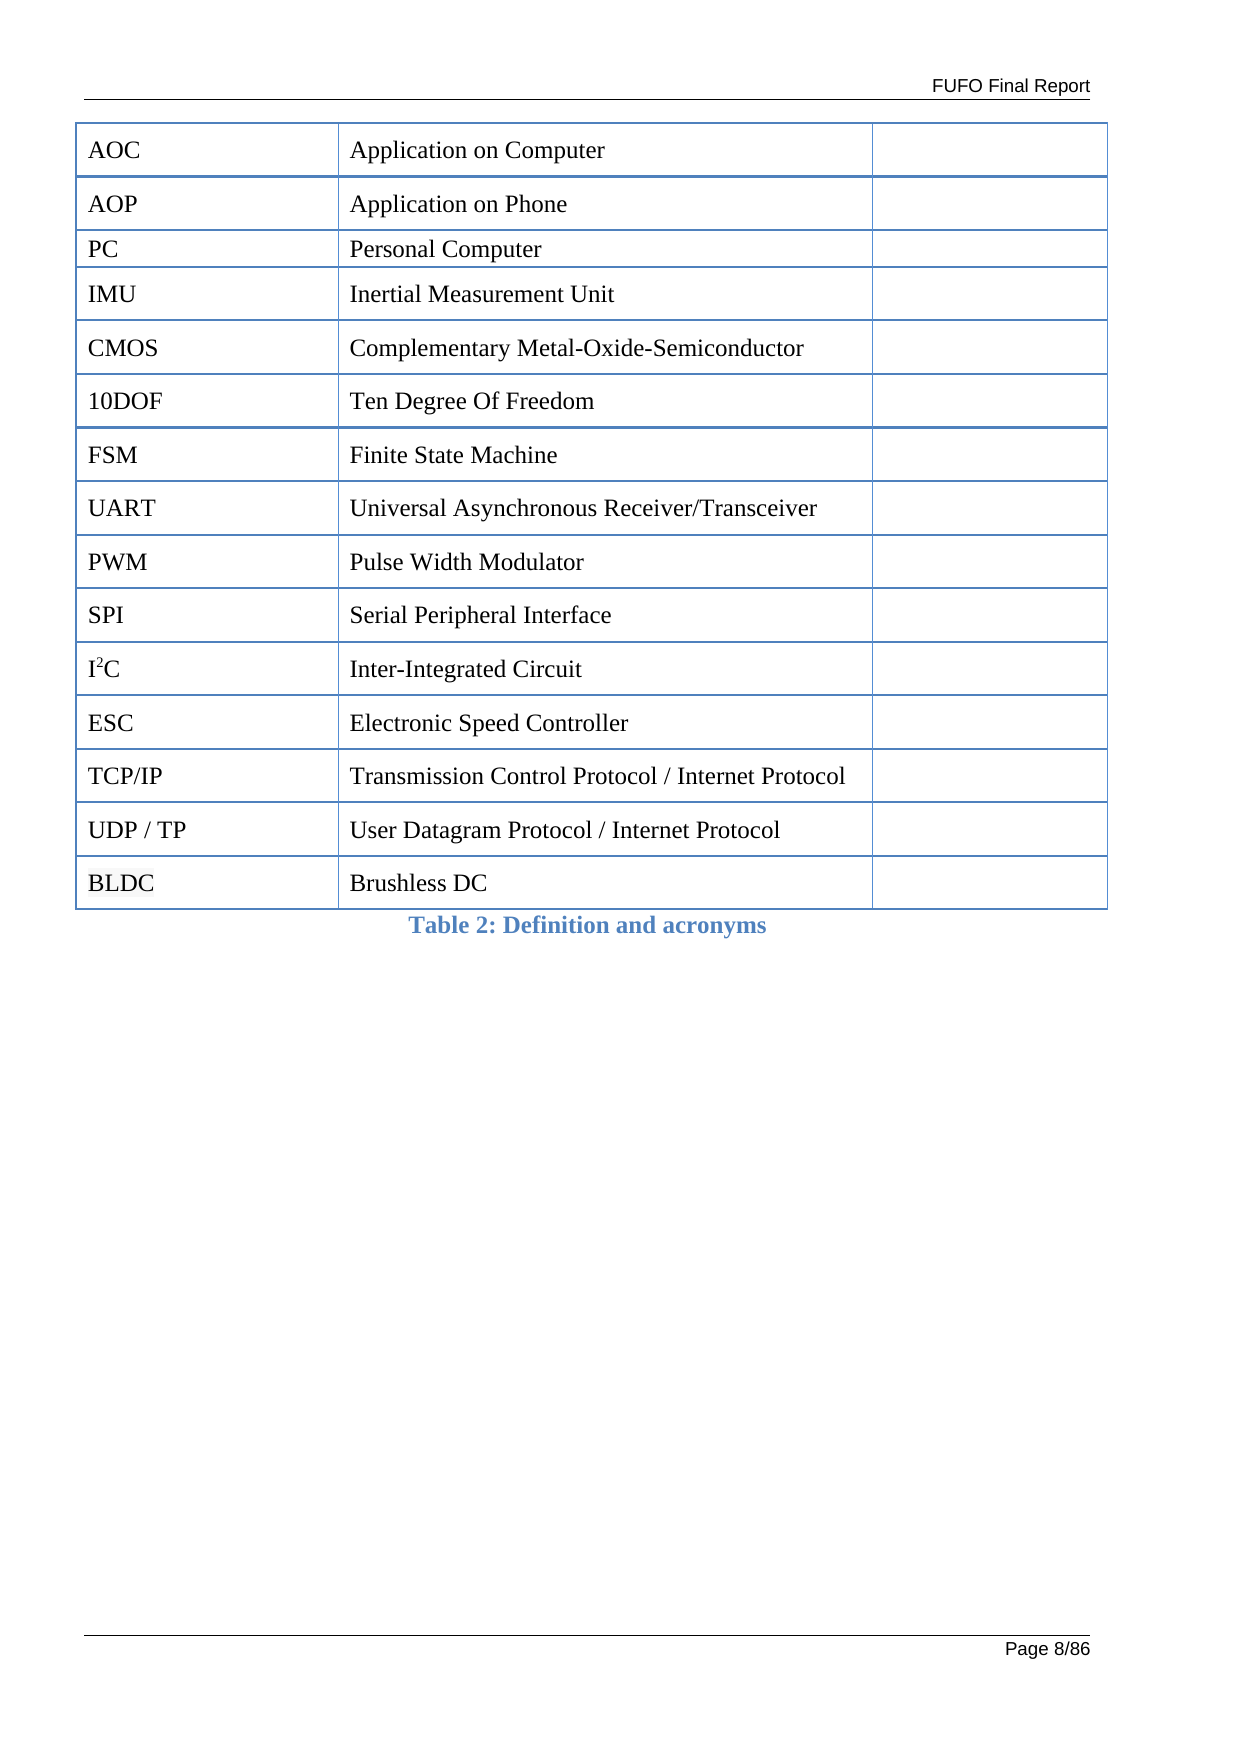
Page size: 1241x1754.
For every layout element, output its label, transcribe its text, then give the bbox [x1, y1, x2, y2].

table_cell [873, 696, 1107, 748]
table_cell [873, 268, 1107, 319]
table_cell Pulse Width Modulator [339, 536, 872, 587]
table_cell [873, 375, 1107, 426]
table_cell 10DOF [77, 375, 338, 426]
table_cell ESC [77, 696, 338, 748]
table_cell Electronic Speed Controller [339, 696, 872, 748]
table_cell [873, 857, 1107, 908]
table_cell CMOS [77, 321, 338, 373]
table_cell PC [77, 231, 338, 266]
table_cell [873, 321, 1107, 373]
table_cell [873, 178, 1107, 229]
table_cell Application on Phone [339, 178, 872, 229]
table_cell Finite State Machine [339, 429, 872, 480]
table_cell IMU [77, 268, 338, 319]
table_cell User Datagram Protocol / Internet Protocol [339, 803, 872, 855]
table_cell Personal Computer [339, 231, 872, 266]
table_cell BLDC [77, 857, 338, 908]
table_cell Serial Peripheral Interface [339, 589, 872, 641]
table_cell I2C [77, 643, 338, 694]
table_cell Transmission Control Protocol / Internet Protocol [339, 750, 872, 801]
table_cell [873, 429, 1107, 480]
table_cell UDP / TP [77, 803, 338, 855]
text Table 2: Definition and acronyms [84, 910, 1090, 939]
table_cell UART [77, 482, 338, 533]
table_cell Inertial Measurement Unit [339, 268, 872, 319]
table_cell Universal Asynchronous Receiver/Transceiver [339, 482, 872, 533]
table_cell [873, 536, 1107, 587]
table_cell Inter-Integrated Circuit [339, 643, 872, 694]
table_cell Ten Degree Of Freedom [339, 375, 872, 426]
table_cell Brushless DC [339, 857, 872, 908]
table_cell [873, 482, 1107, 533]
table_cell AOP [77, 178, 338, 229]
table_cell [873, 643, 1107, 694]
table_cell [873, 589, 1107, 641]
table_cell PWM [77, 536, 338, 587]
table_cell [873, 803, 1107, 855]
table_cell SPI [77, 589, 338, 641]
table_cell [873, 231, 1107, 266]
table_cell FSM [77, 429, 338, 480]
table_cell AOC [77, 124, 338, 175]
table_cell [873, 124, 1107, 175]
table_cell [873, 750, 1107, 801]
table_cell Application on Computer [339, 124, 872, 175]
table_cell TCP/IP [77, 750, 338, 801]
table_cell Complementary Metal-Oxide-Semiconductor [339, 321, 872, 373]
